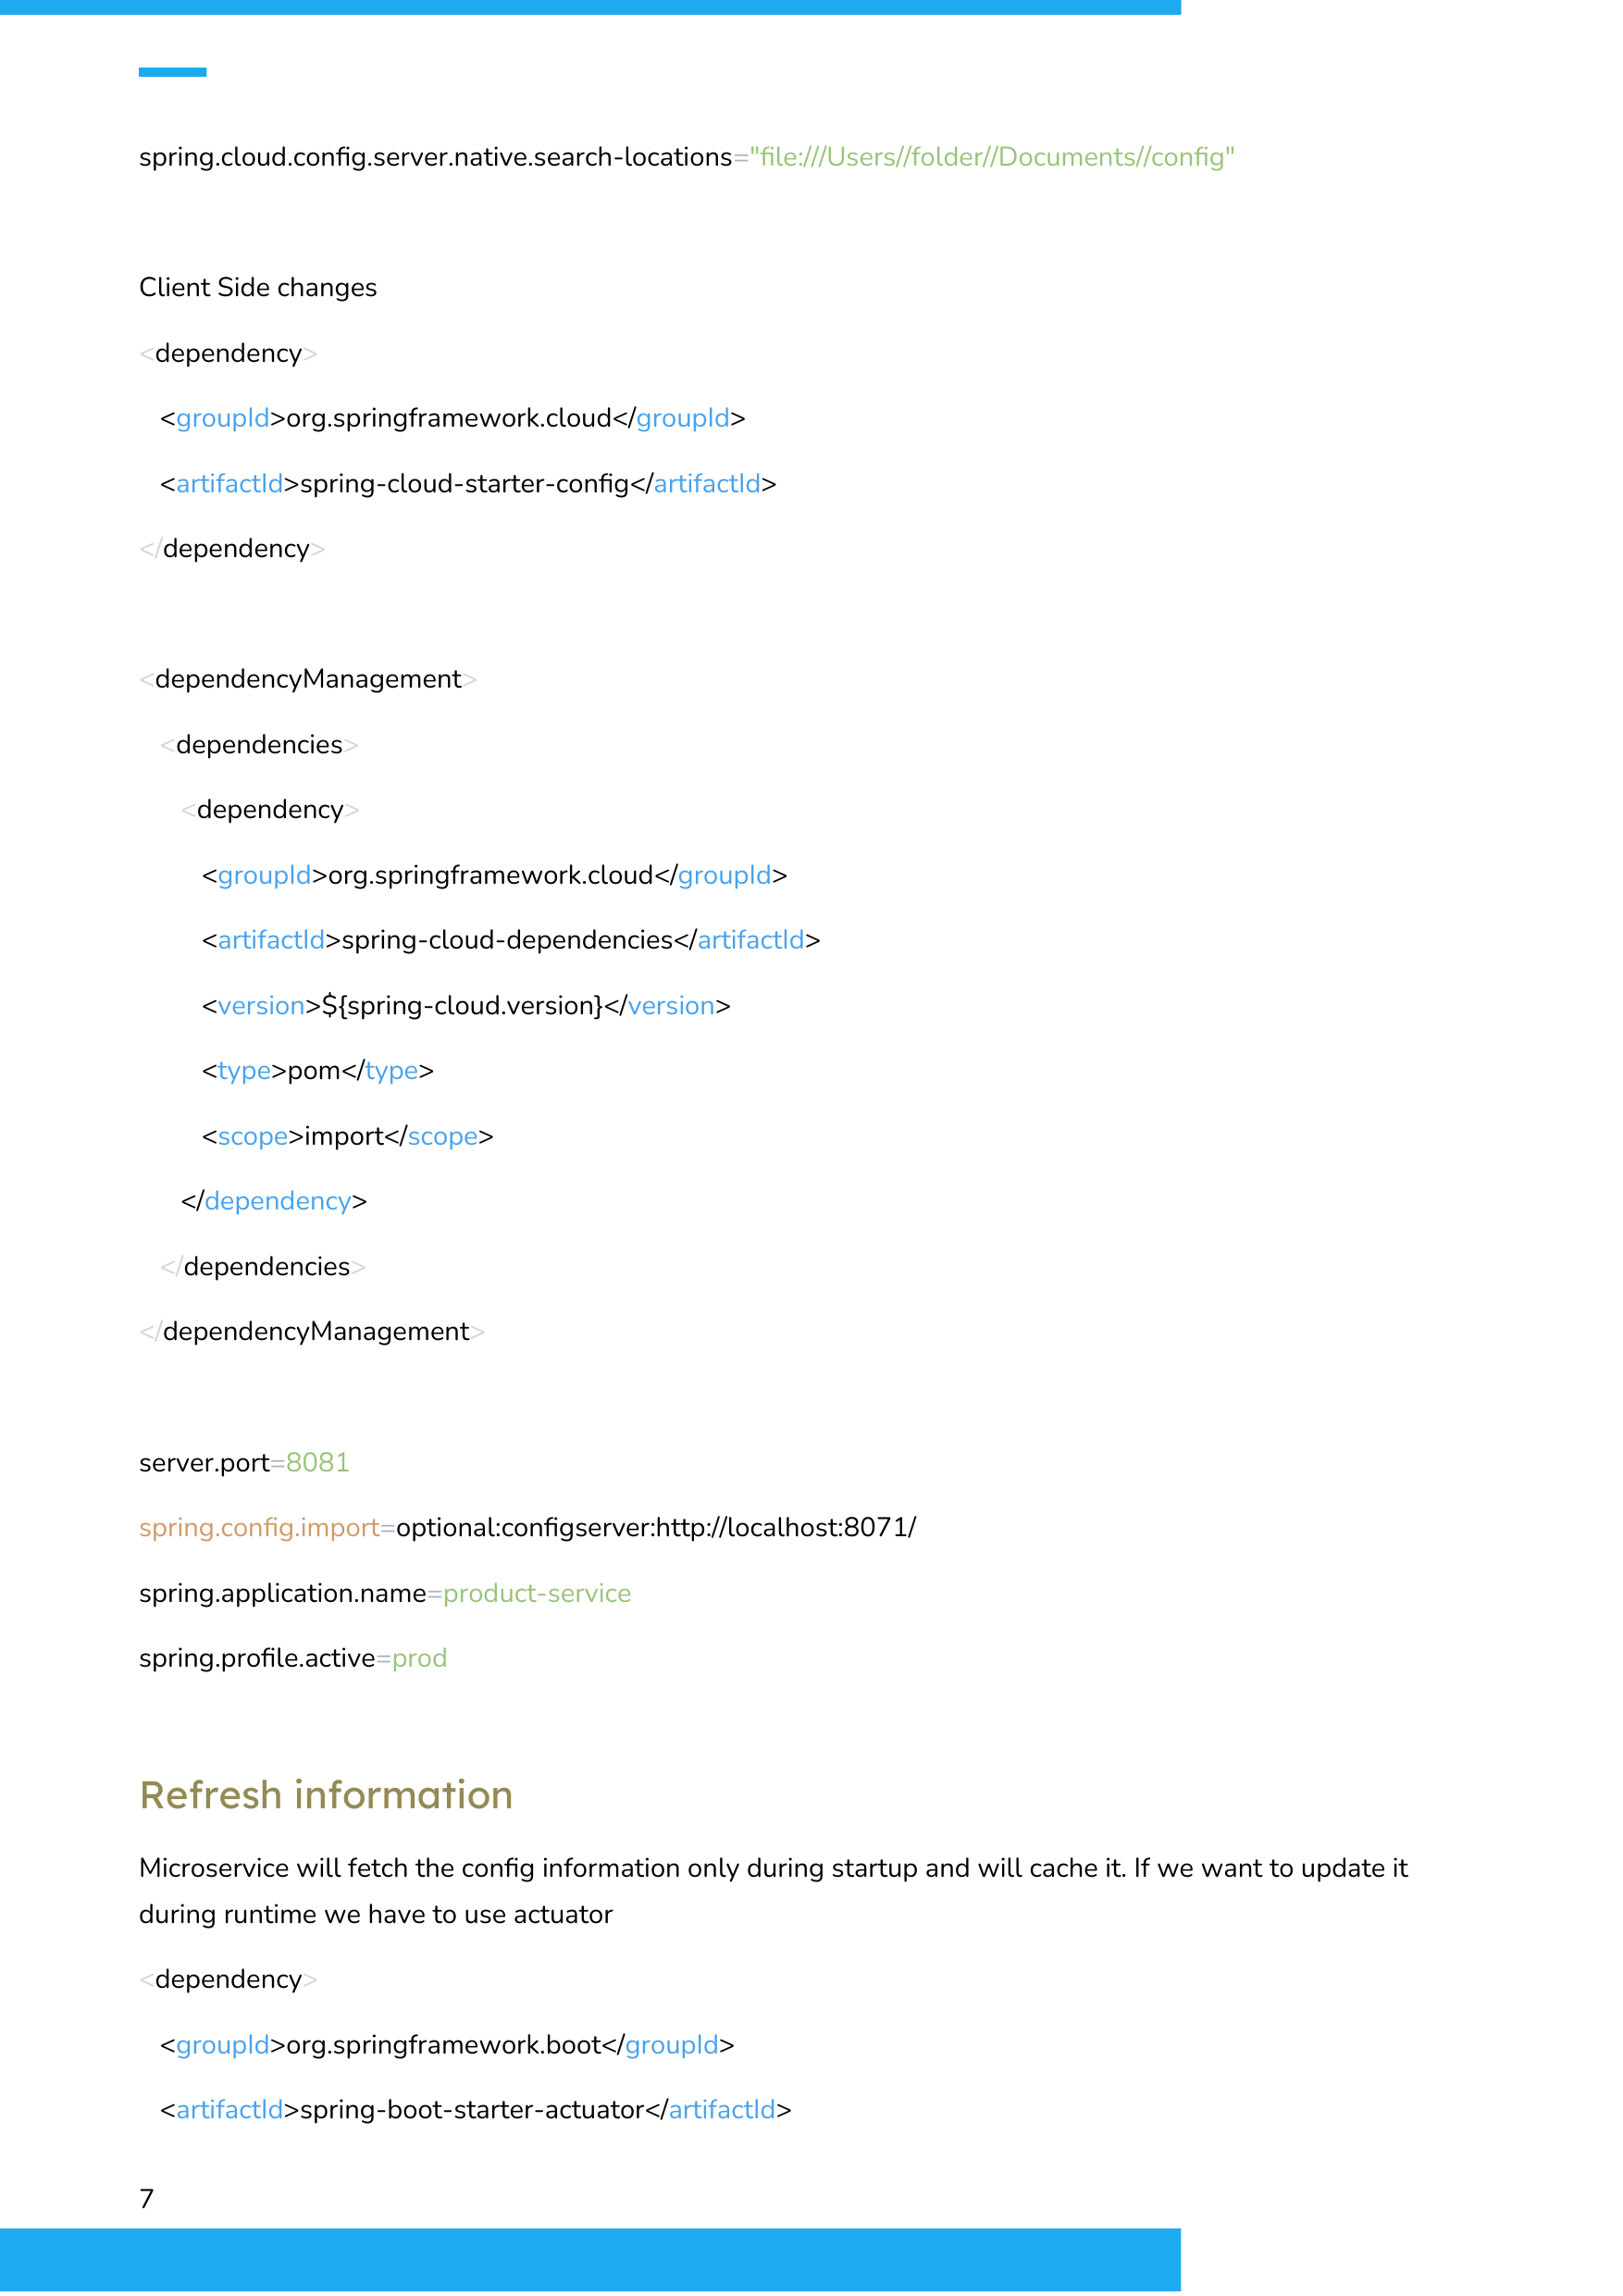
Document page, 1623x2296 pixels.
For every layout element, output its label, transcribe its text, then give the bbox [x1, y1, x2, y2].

text <groupId>org.springframework.cloud</groupId> [139, 400, 1484, 437]
text spring.cloud.config.server.native.search-locations="file:///Users//folder//Documents//config" [139, 139, 1484, 176]
text <dependency> [139, 335, 1484, 371]
text </dependencies> [139, 1248, 1484, 1285]
text <type>pom</type> [139, 1052, 1484, 1089]
text spring.application.name=product-service [139, 1574, 1484, 1611]
picture [0, 0, 1182, 15]
text <dependency> [139, 791, 1484, 828]
text <groupId>org.springframework.boot</groupId> [139, 2027, 1484, 2063]
text <artifactId>spring-boot-starter-actuator</artifactId> [139, 2091, 1484, 2128]
text </dependency> [139, 530, 1484, 567]
subtitle Refresh information [139, 1770, 1484, 1818]
text Client Side changes [139, 269, 1484, 306]
picture [139, 68, 207, 77]
text <dependency> [139, 1961, 1484, 1998]
text <artifactId>spring-cloud-dependencies</artifactId> [139, 922, 1484, 959]
text </dependency> [139, 1183, 1484, 1220]
text <groupId>org.springframework.cloud</groupId> [139, 857, 1484, 894]
text spring.profile.active=prod [139, 1640, 1484, 1677]
text <scope>import</scope> [139, 1118, 1484, 1155]
text </dependencyManagement> [139, 1313, 1484, 1350]
text Microservice will fetch the config information only during startup and will cache it. If we want to update it during runtime we have to use actuator [139, 1850, 1484, 1932]
text server.port=8081 [139, 1444, 1484, 1481]
text <version>${spring-cloud.version}</version> [139, 987, 1484, 1024]
text <dependencies> [139, 726, 1484, 763]
text spring.config.import=optional:configserver:http://localhost:8071/ [139, 1509, 1484, 1546]
text <artifactId>spring-cloud-starter-config</artifactId> [139, 465, 1484, 502]
picture [0, 2228, 1182, 2291]
text <dependencyManagement> [139, 661, 1484, 698]
